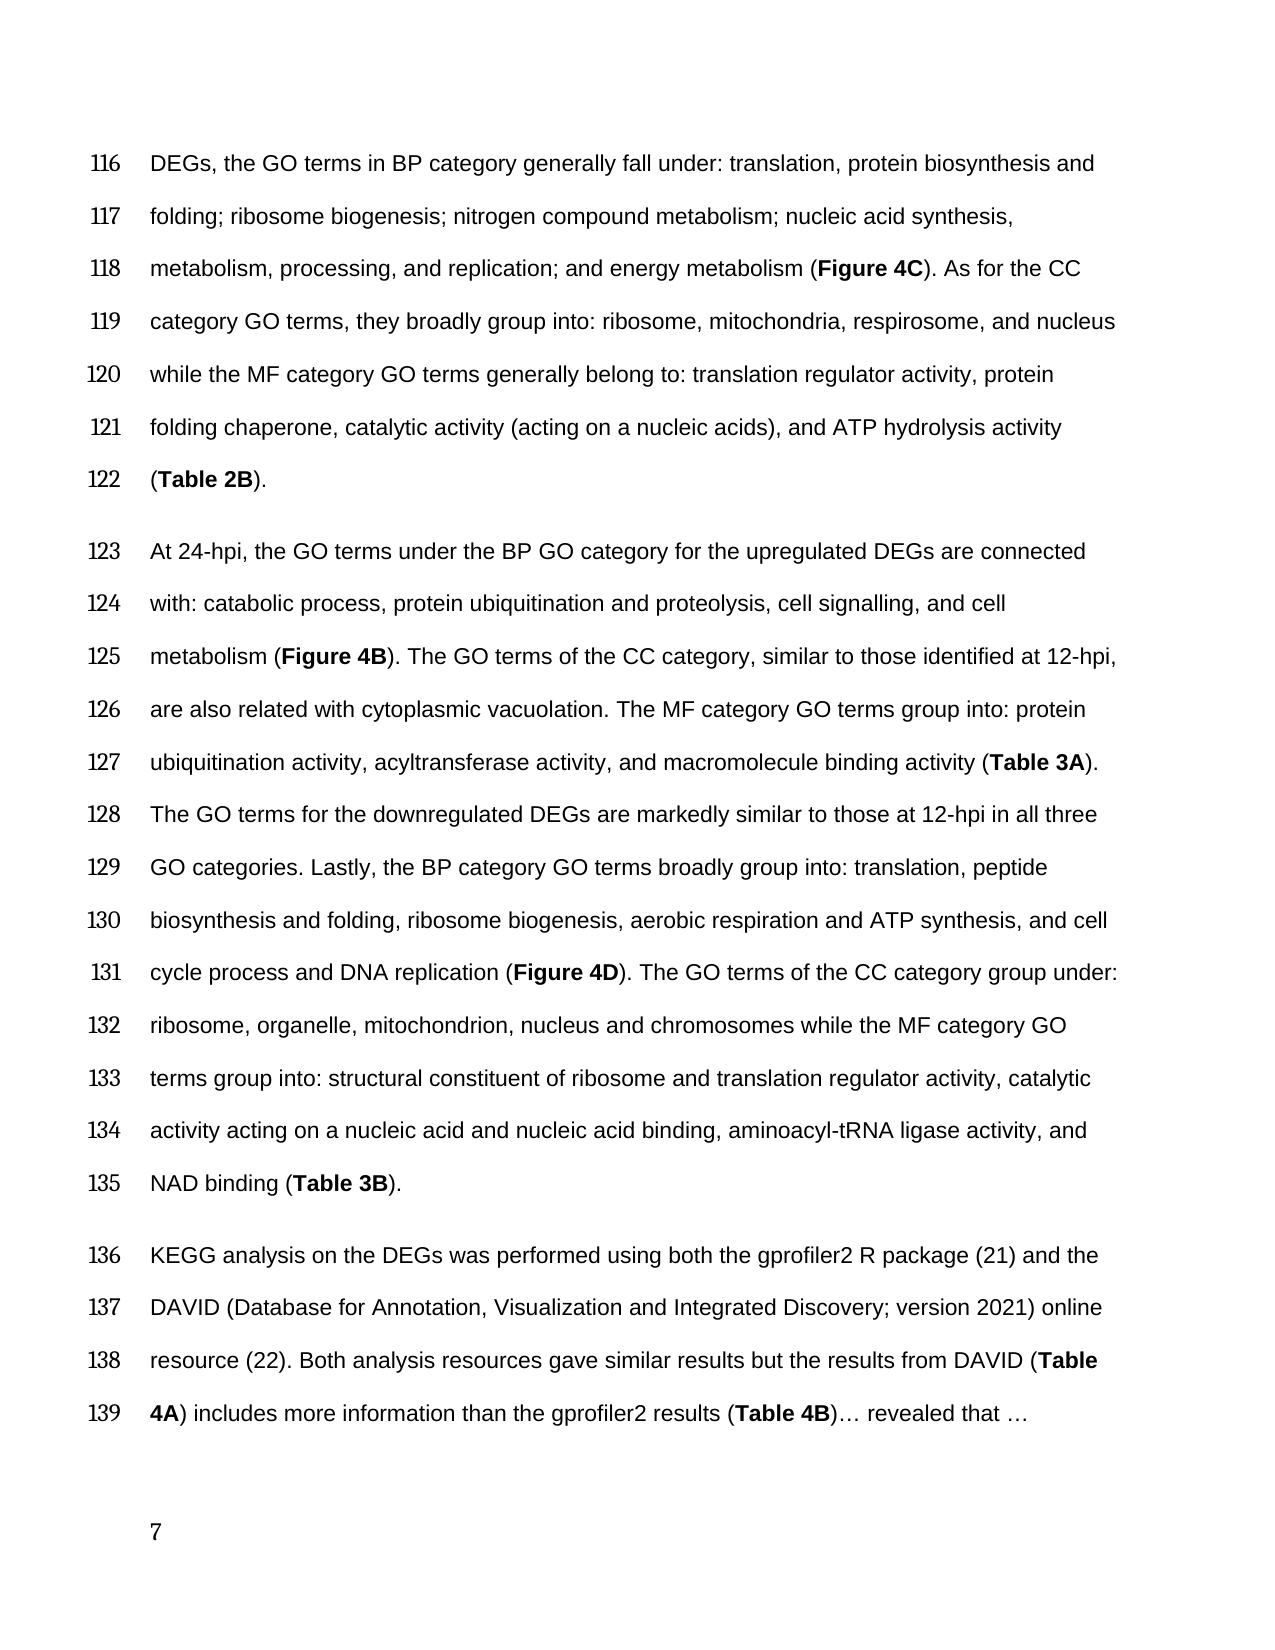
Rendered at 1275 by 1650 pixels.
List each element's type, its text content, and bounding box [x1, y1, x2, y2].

text KEGG analysis on the DEGs was performed using both the gprofiler2 R package (21) and the DAVID (Database for Annotation, Visualization and Integrated Discovery; version 2021) online resource (22). Both analysis resources gave similar results but the results from DAVID (Table 4A) includes more information than the gprofiler2 results (Table 4B)… revealed that … [150, 1242, 1125, 1426]
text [150, 150, 1125, 493]
text At 24-hpi, the GO terms under the BP GO category for the upregulated DEGs are connected with: catabolic process, protein ubiquitination and proteolysis, cell signalling, and cell metabolism (Figure 4B). The GO terms of the CC category, similar to those identified at 12-hpi, are also related with cytoplasmic vacuolation. The MF category GO terms group into: protein ubiquitination activity, acyltransferase activity, and macromolecule binding activity (Table 3A). The GO terms for the downregulated DEGs are markedly similar to those at 12-hpi in all three GO categories. Lastly, the BP category GO terms broadly group into: translation, peptide biosynthesis and folding, ribosome biogenesis, aerobic respiration and ATP synthesis, and cell cycle process and DNA replication (Figure 4D). The GO terms of the CC category group under: ribosome, organelle, mitochondrion, nucleus and chromosomes while the MF category GO terms group into: structural constituent of ribosome and translation regulator activity, catalytic activity acting on a nucleic acid and nucleic acid binding, aminoacyl-tRNA ligase activity, and NAD binding (Table 3B). [150, 538, 1125, 1197]
